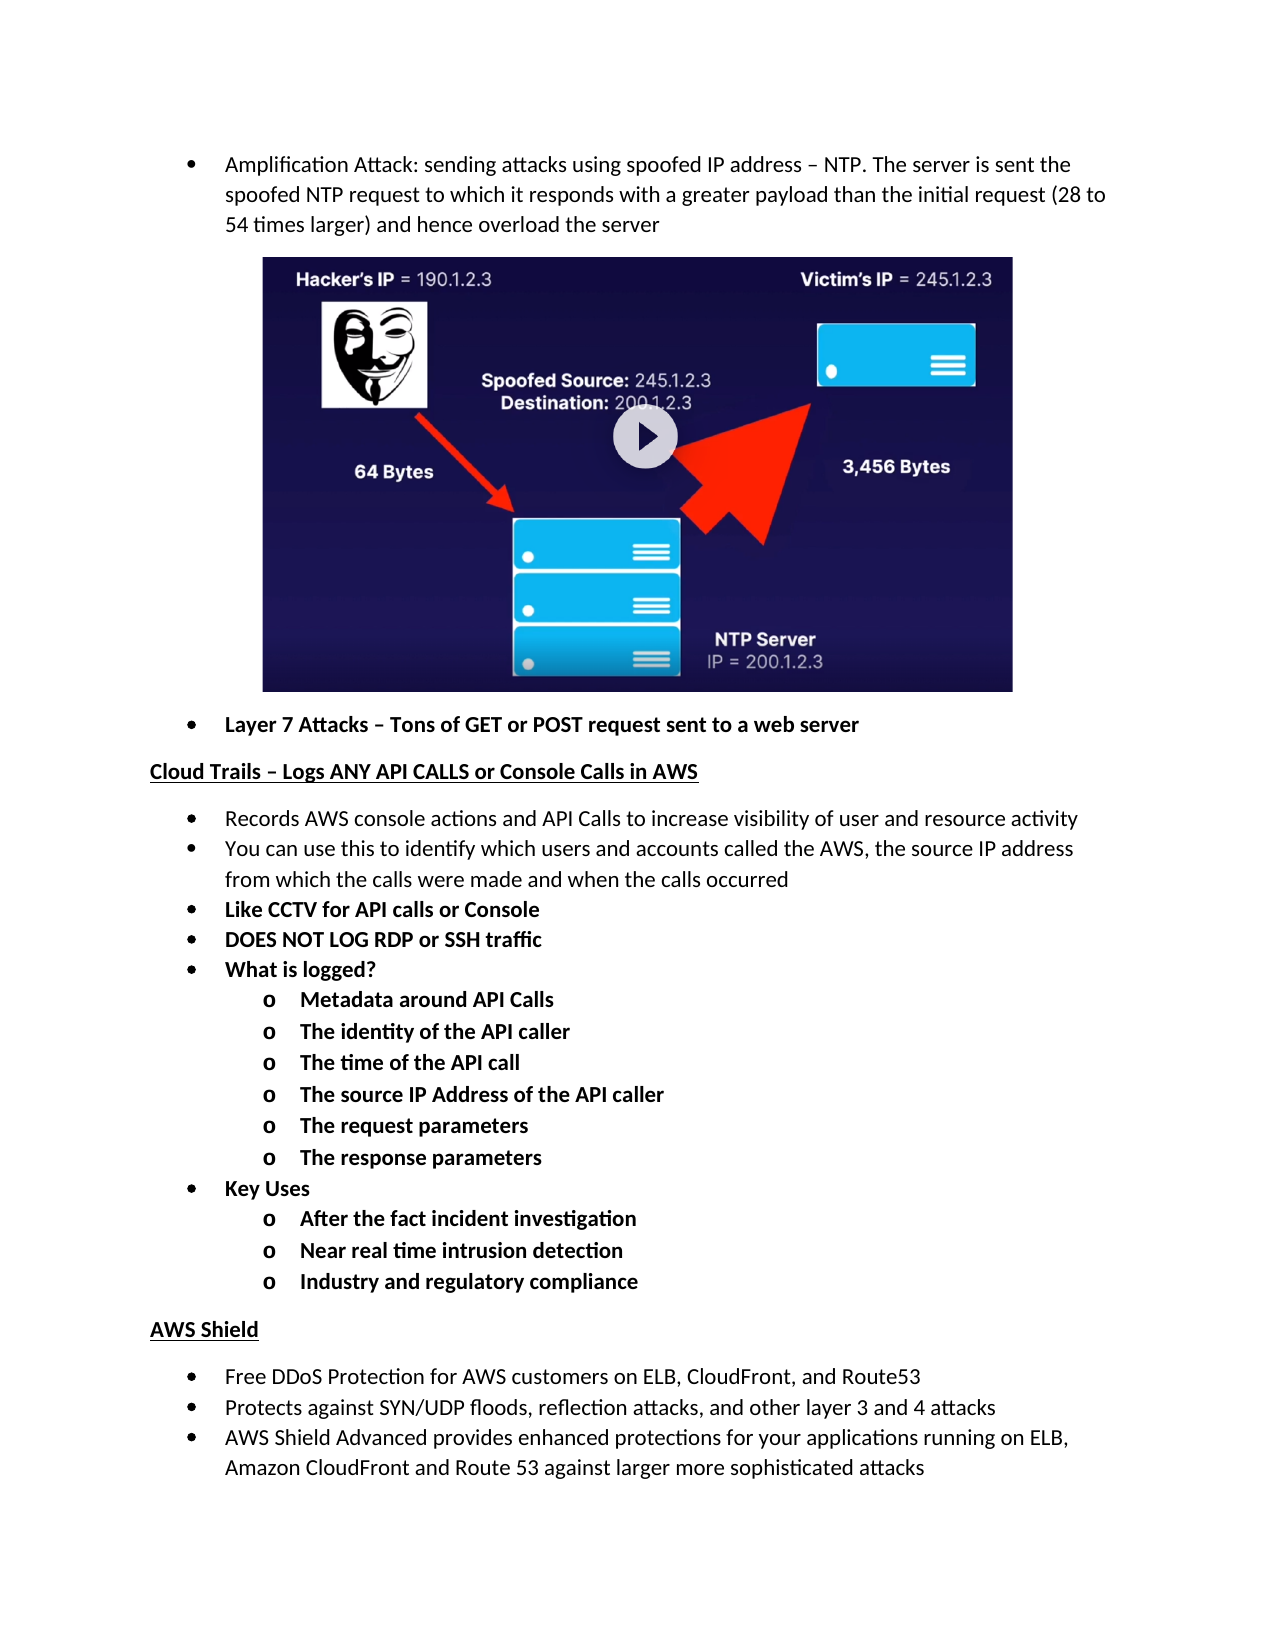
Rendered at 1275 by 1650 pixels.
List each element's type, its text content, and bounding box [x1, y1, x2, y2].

list The response parameters [262, 1143, 1125, 1172]
subtitle AWS Shield [150, 1316, 1125, 1343]
list Free DDoS Protection for AWS customers on ELB, CloudFront, and Route53 [187, 1362, 1125, 1390]
list Layer 7 Attacks – Tons of GET or POST request sent to a web server [187, 711, 1125, 738]
list Key Uses [187, 1174, 1125, 1202]
list Industry and regulatory compliance [262, 1267, 1125, 1297]
list You can use this to identify which users and accounts called the AWS, the source IP address from which the calls were made and when the calls occurred [187, 834, 1125, 893]
list Like CCTV for API calls or Console [187, 895, 1125, 923]
list The identity of the API caller [262, 1017, 1125, 1046]
list The source IP Address of the API caller [262, 1080, 1125, 1109]
picture [262, 257, 1013, 692]
list The time of the API call [262, 1048, 1125, 1078]
list Near real time intrusion detection [262, 1236, 1125, 1265]
list The request parameters [262, 1111, 1125, 1141]
list After the fact incident investigation [262, 1204, 1125, 1234]
list DOES NOT LOG RDP or SSH traffic [187, 925, 1125, 953]
list Records AWS console actions and API Calls to increase visibility of user and resource activity [187, 804, 1125, 832]
list Protects against SYN/UDP floods, reflection attacks, and other layer 3 and 4 attacks [187, 1393, 1125, 1421]
subtitle Cloud Trails – Logs ANY API CALLS or Console Calls in AWS [150, 757, 1125, 785]
list Metadata around API Calls [262, 986, 1125, 1015]
list AWS Shield Advanced provides enhanced protections for your applications running on ELB, Amazon CloudFront and Route 53 against larger more sophisticated attacks [187, 1423, 1125, 1481]
list Amplification Attack: sending attacks using spoofed IP address – NTP. The server is sent the spoofed NTP request to which it responds with a greater payload than the initial request (28 to 54 times larger) and hence overload the server [187, 150, 1125, 238]
list What is logged? [187, 955, 1125, 983]
